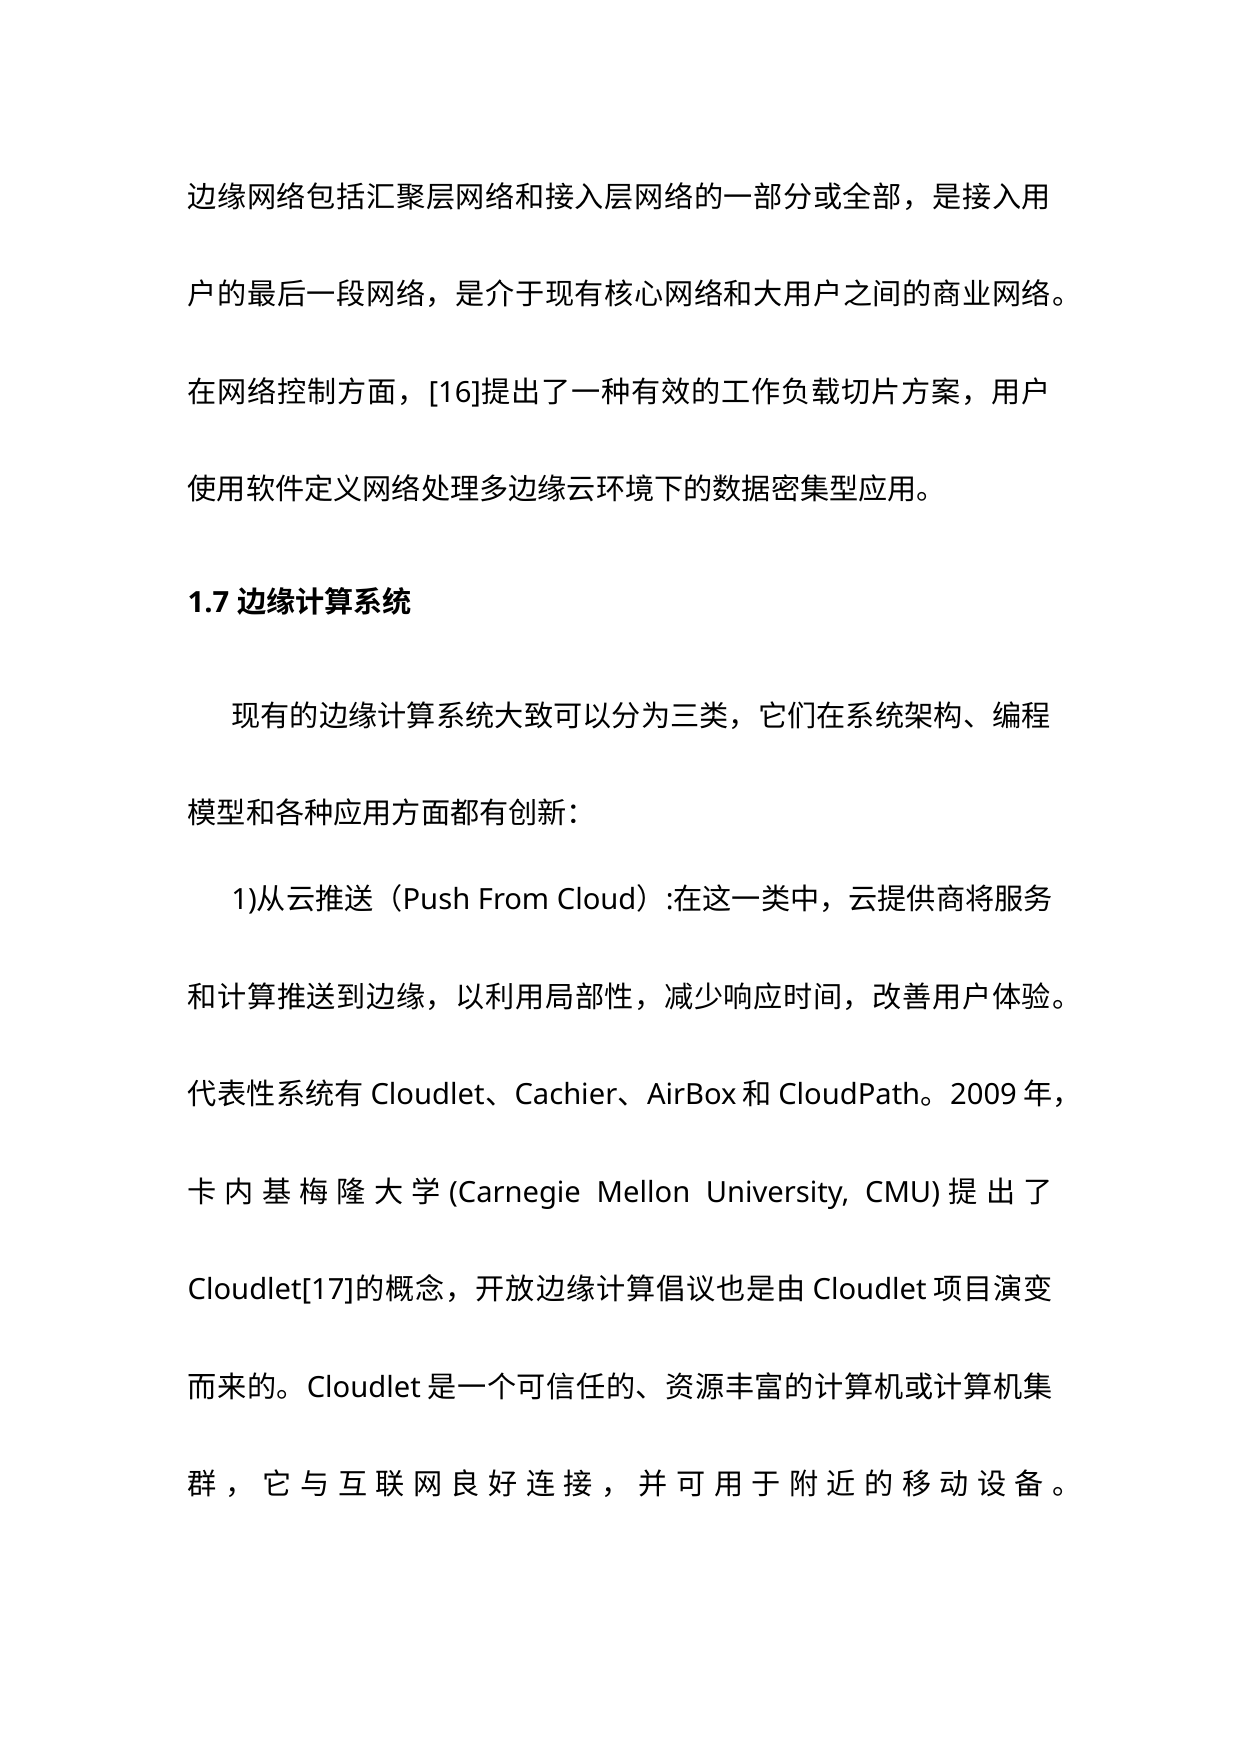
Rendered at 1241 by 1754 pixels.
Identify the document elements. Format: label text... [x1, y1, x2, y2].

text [187, 864, 1053, 1514]
text 现有的边缘计算系统大致可以分为三类，它们在系统架构、编程模型和各种应用方面都有创新： [187, 681, 1053, 843]
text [187, 162, 1053, 519]
subtitle 1.7 边缘计算系统 [187, 568, 1053, 633]
